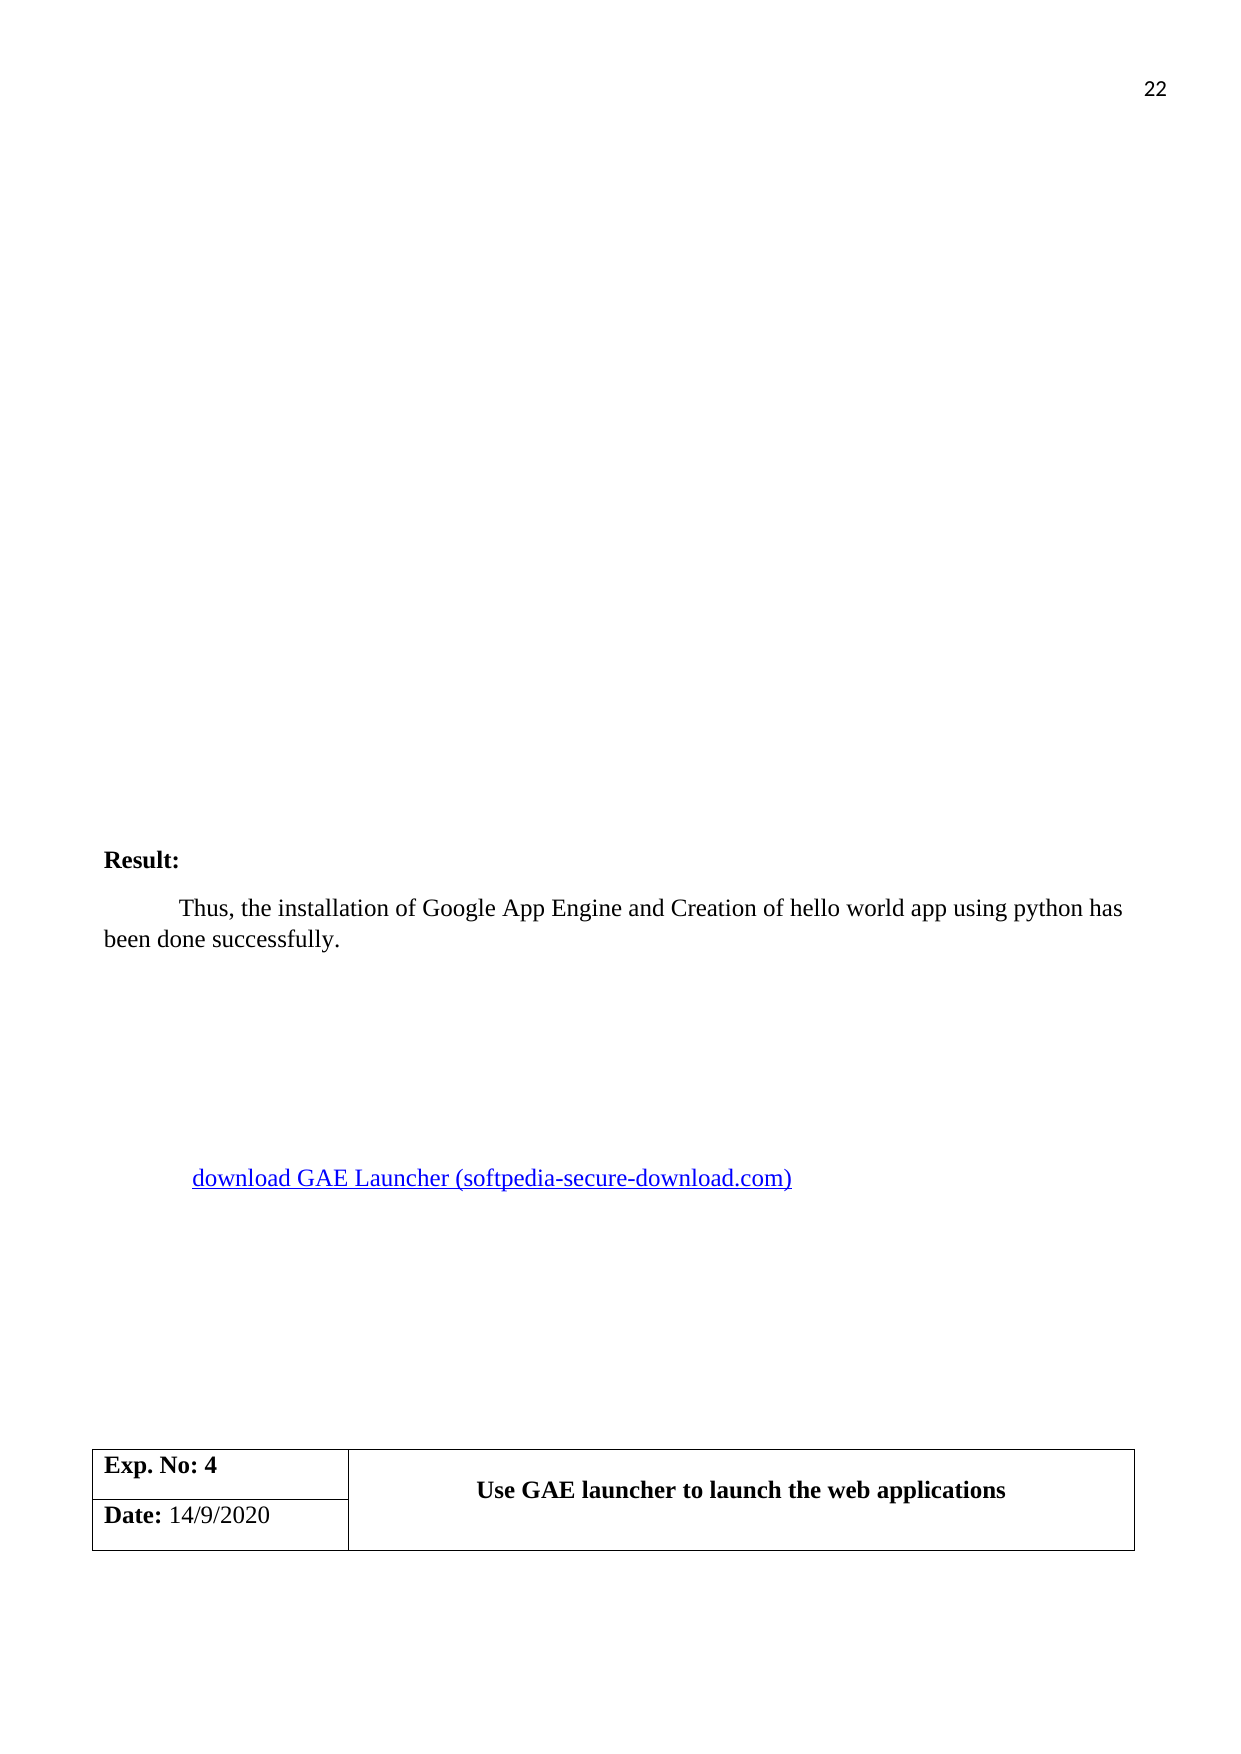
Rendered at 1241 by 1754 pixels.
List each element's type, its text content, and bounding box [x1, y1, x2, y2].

table_header Exp. No: 4 [93, 1450, 348, 1499]
text Thus, the installation of Google App Engine and Creation of hello world app using python has been done successfully. [103, 893, 1167, 953]
table_cell Date: 14/9/2020 [93, 1500, 348, 1549]
text Result: [103, 845, 1167, 874]
table_header Use GAE launcher to launch the web applications [349, 1450, 1134, 1549]
text download GAE Launcher (softpedia-secure-download.com) [192, 1163, 1167, 1191]
